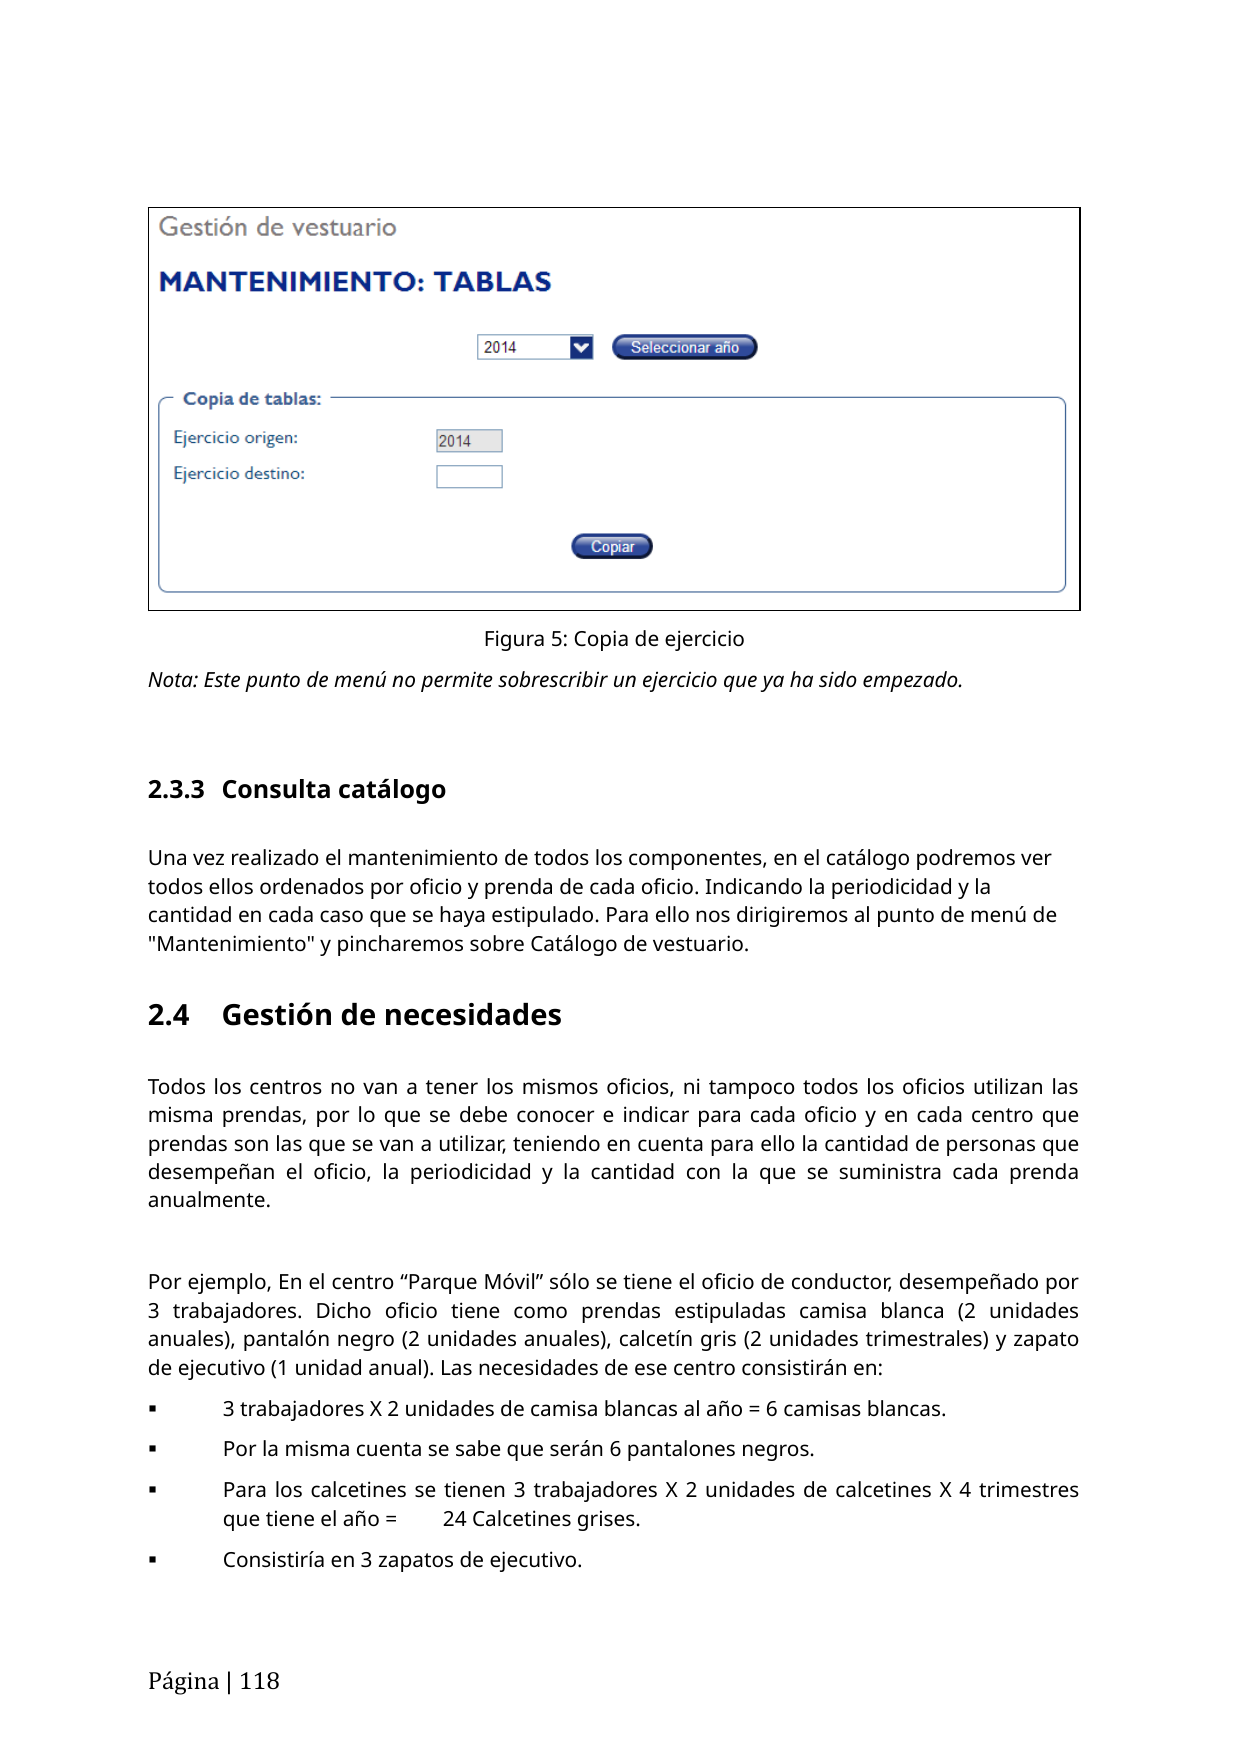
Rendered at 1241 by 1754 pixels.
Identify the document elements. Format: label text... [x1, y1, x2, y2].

text Figura 5: Copia de ejercicio [148, 624, 1081, 652]
list 3 trabajadores X 2 unidades de camisa blancas al año = 6 camisas blancas. [148, 1394, 1081, 1422]
text Todos los centros no van a tener los mismos oficios, ni tampoco todos los oficios utilizan las misma prendas, por lo que se debe conocer e indicar para cada oficio y en cada centro que prendas son las que se van a utilizar, teniendo en cuenta para ello la cantidad de personas que desempeñan el oficio, la periodicidad y la cantidad con la que se suministra cada prenda anualmente. [148, 1072, 1081, 1214]
list Consistiría en 3 zapatos de ejecutivo. [148, 1545, 1081, 1573]
text Por ejemplo, En el centro “Parque Móvil” sólo se tiene el oficio de conductor, desempeñado por 3 trabajadores. Dicho oficio tiene como prendas estipuladas camisa blanca (2 unidades anuales), pantalón negro (2 unidades anuales), calcetín gris (2 unidades trimestrales) y zapato de ejecutivo (1 unidad anual). Las necesidades de ese centro consistirán en: [148, 1267, 1081, 1381]
text Consulta catálogo [148, 772, 1081, 806]
text Nota: Este punto de menú no permite sobrescribir un ejercicio que ya ha sido empezado. [148, 665, 1081, 693]
text Una vez realizado el mantenimiento de todos los componentes, en el catálogo podremos ver todos ellos ordenados por oficio y prenda de cada oficio. Indicando la periodicidad y la cantidad en cada caso que se haya estipulado. Para ello nos dirigiremos al punto de menú de "Mantenimiento" y pincharemos sobre Catálogo de vestuario. [148, 843, 1081, 957]
picture [149, 208, 1079, 610]
text Gestión de necesidades [148, 994, 1081, 1034]
list Para los calcetines se tienen 3 trabajadores X 2 unidades de calcetines X 4 trimestres que tiene el año = 24 Calcetines grises. [148, 1476, 1081, 1532]
list Por la misma cuenta se sabe que serán 6 pantalones negros. [148, 1434, 1081, 1463]
